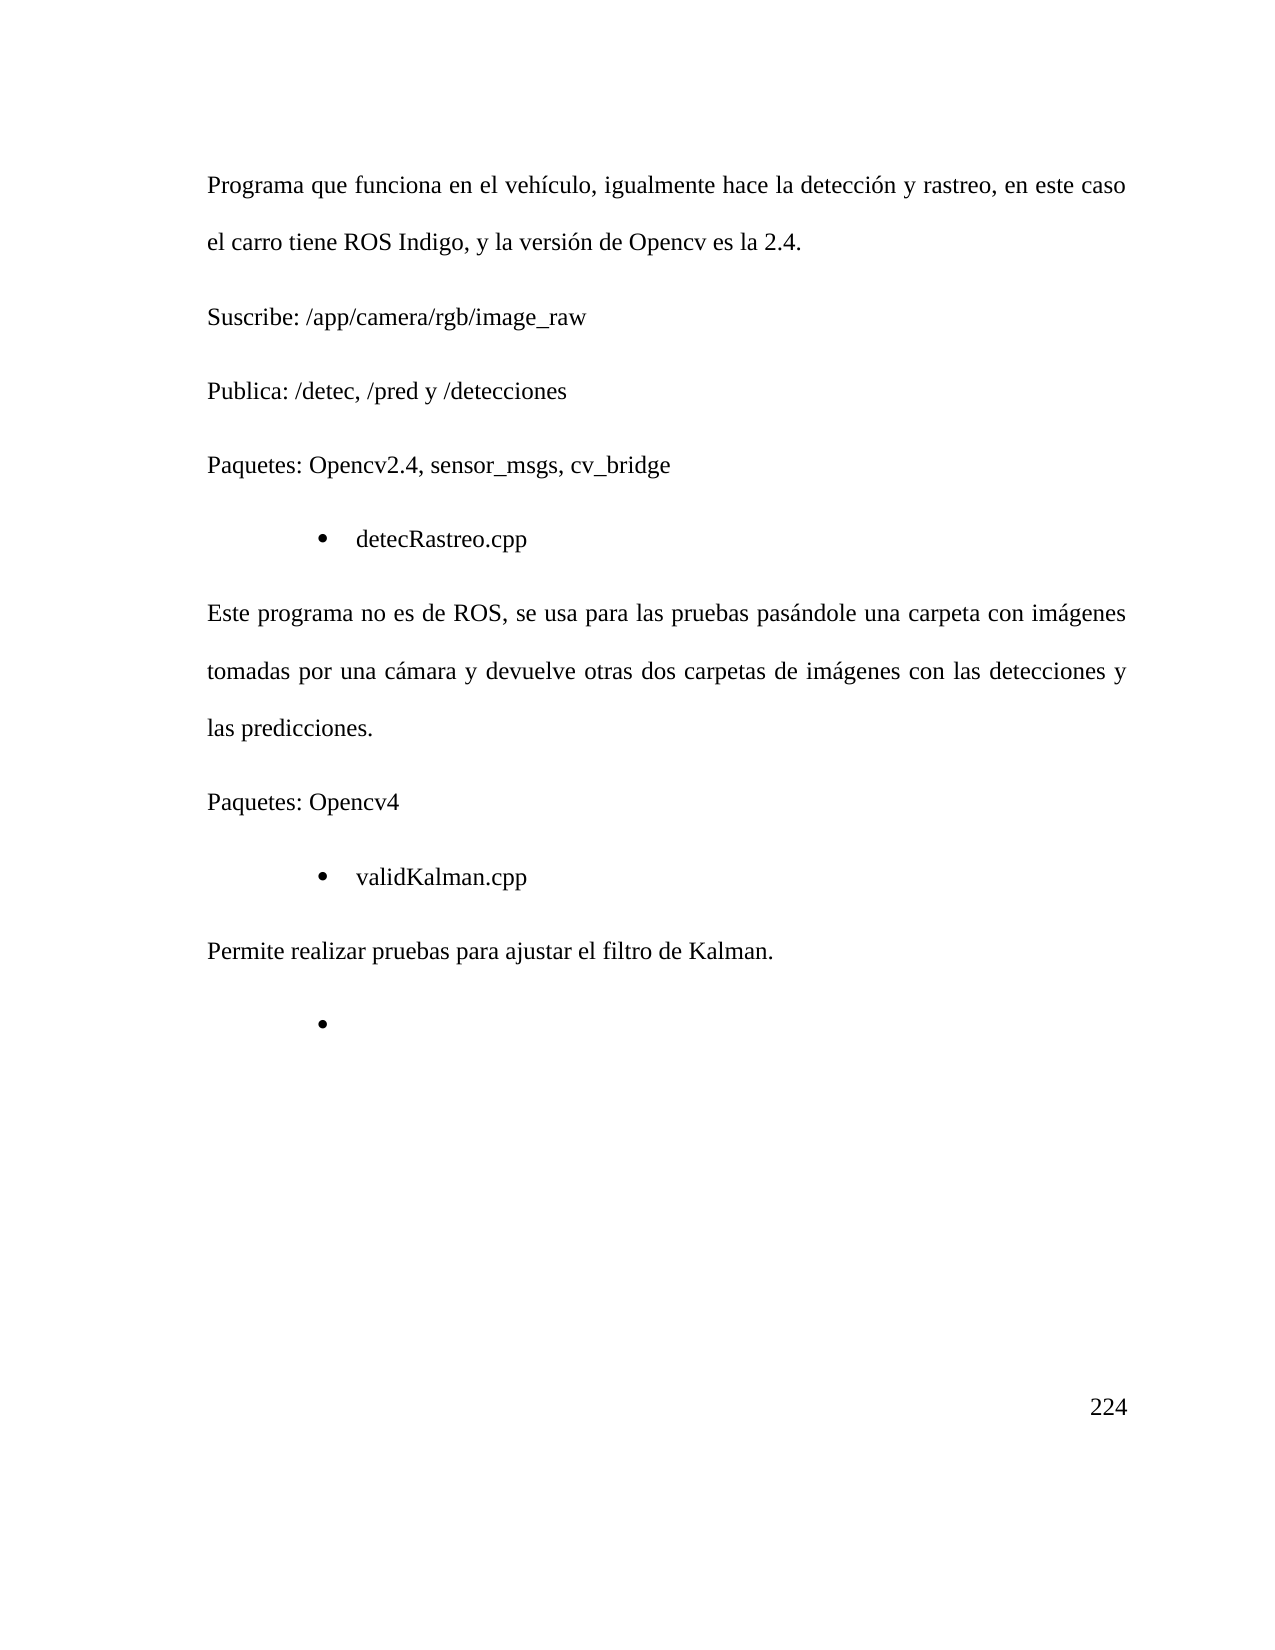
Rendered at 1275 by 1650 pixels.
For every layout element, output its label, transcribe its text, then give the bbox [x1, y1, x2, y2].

text Permite realizar pruebas para ajustar el filtro de Kalman. [207, 936, 1127, 964]
text Paquetes: Opencv2.4, sensor_msgs, cv_bridge [207, 450, 1127, 479]
text Paquetes: Opencv4 [207, 787, 1127, 816]
text Este programa no es de ROS, se usa para las pruebas pasándole una carpeta con imágenes tomadas por una cámara y devuelve otras dos carpetas de imágenes con las detecciones y las predicciones. [207, 598, 1127, 742]
text Publica: /detec, /pred y /detecciones [207, 376, 1127, 404]
text Suscribe: /app/camera/rgb/image_raw [207, 302, 1127, 330]
list validKalman.cpp [318, 862, 1127, 890]
list detecRastreo.cpp [318, 524, 1127, 553]
text Programa que funciona en el vehículo, igualmente hace la detección y rastreo, en este caso el carro tiene ROS Indigo, y la versión de Opencv es la 2.4. [207, 170, 1127, 256]
